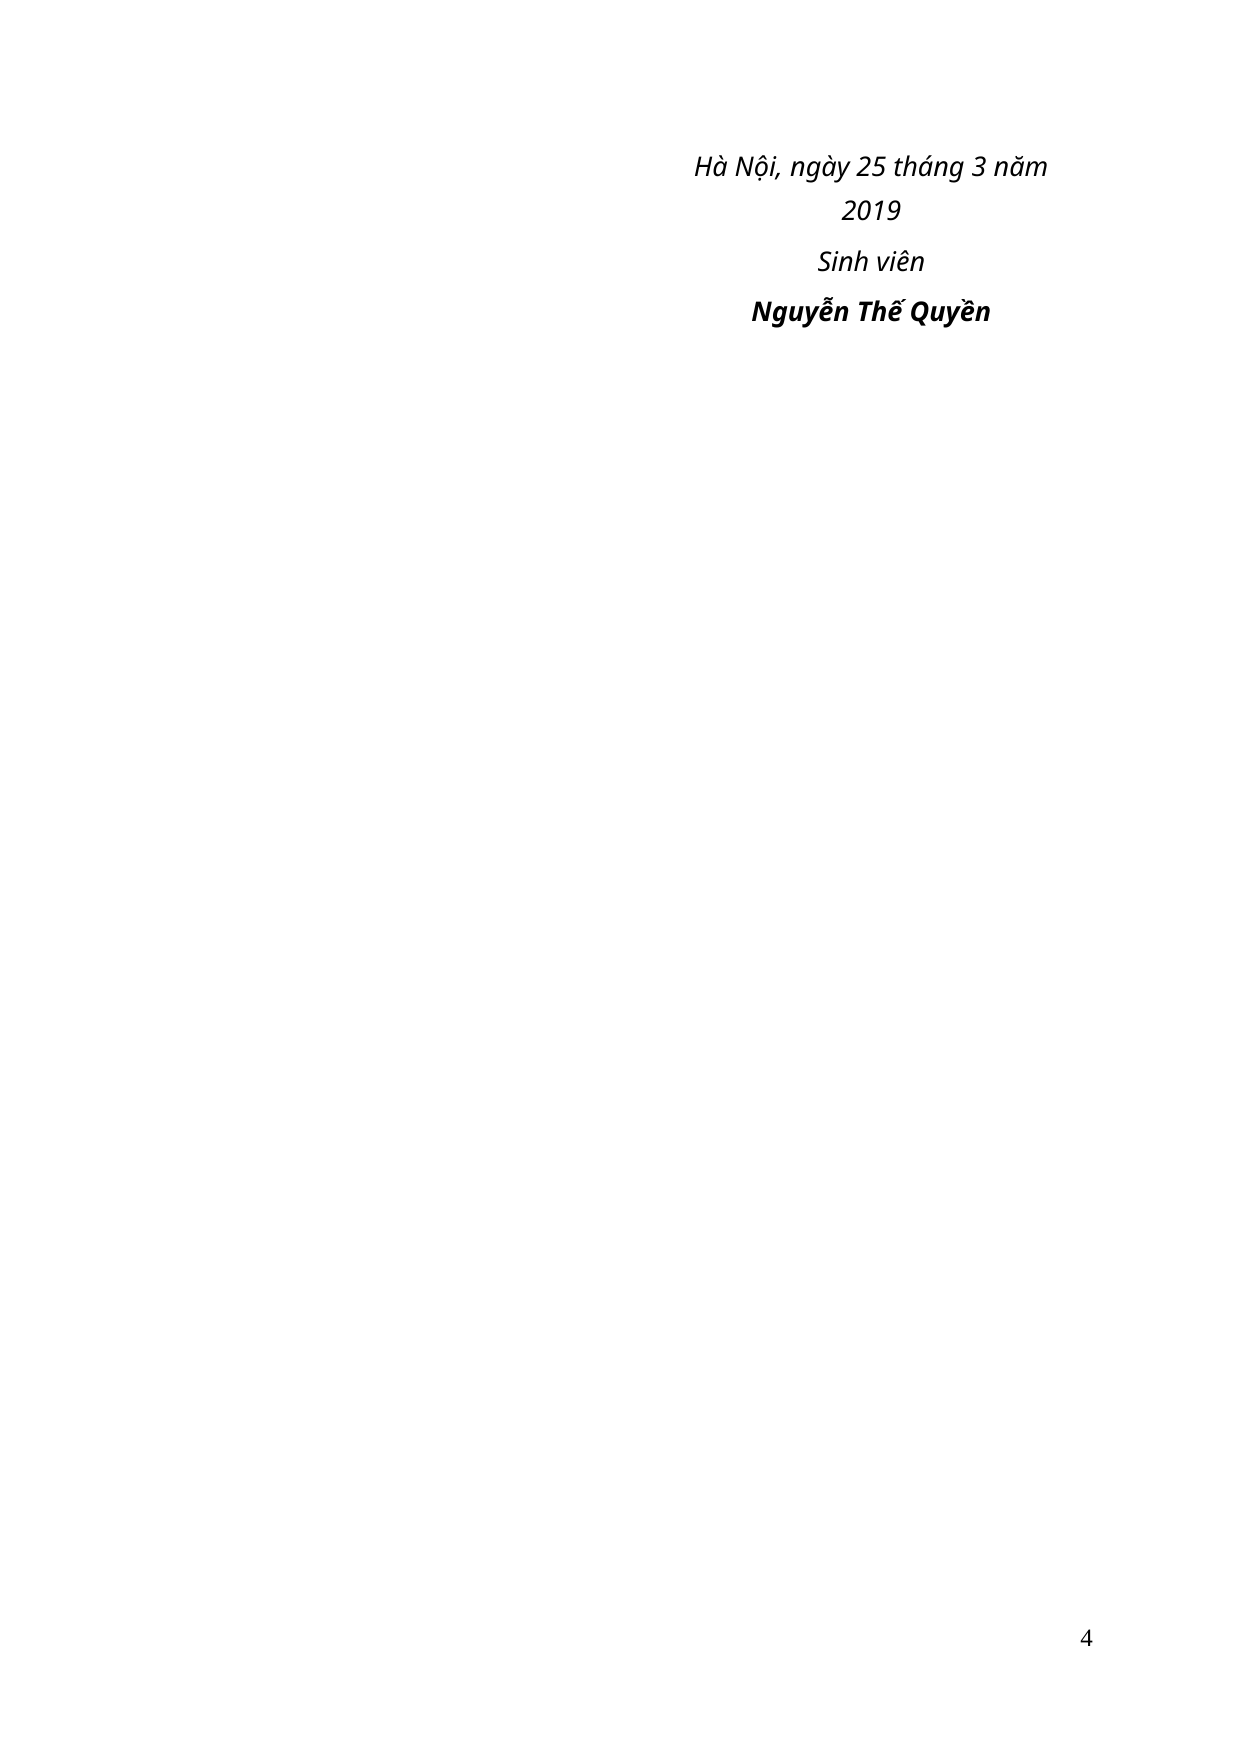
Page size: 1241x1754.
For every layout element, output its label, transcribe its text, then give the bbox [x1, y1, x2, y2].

text Nguyễn Thế Quyền [679, 293, 1063, 329]
text Sinh viên [679, 242, 1063, 279]
text Hà Nội, ngày 25 tháng 3 năm 2019 [679, 148, 1063, 229]
